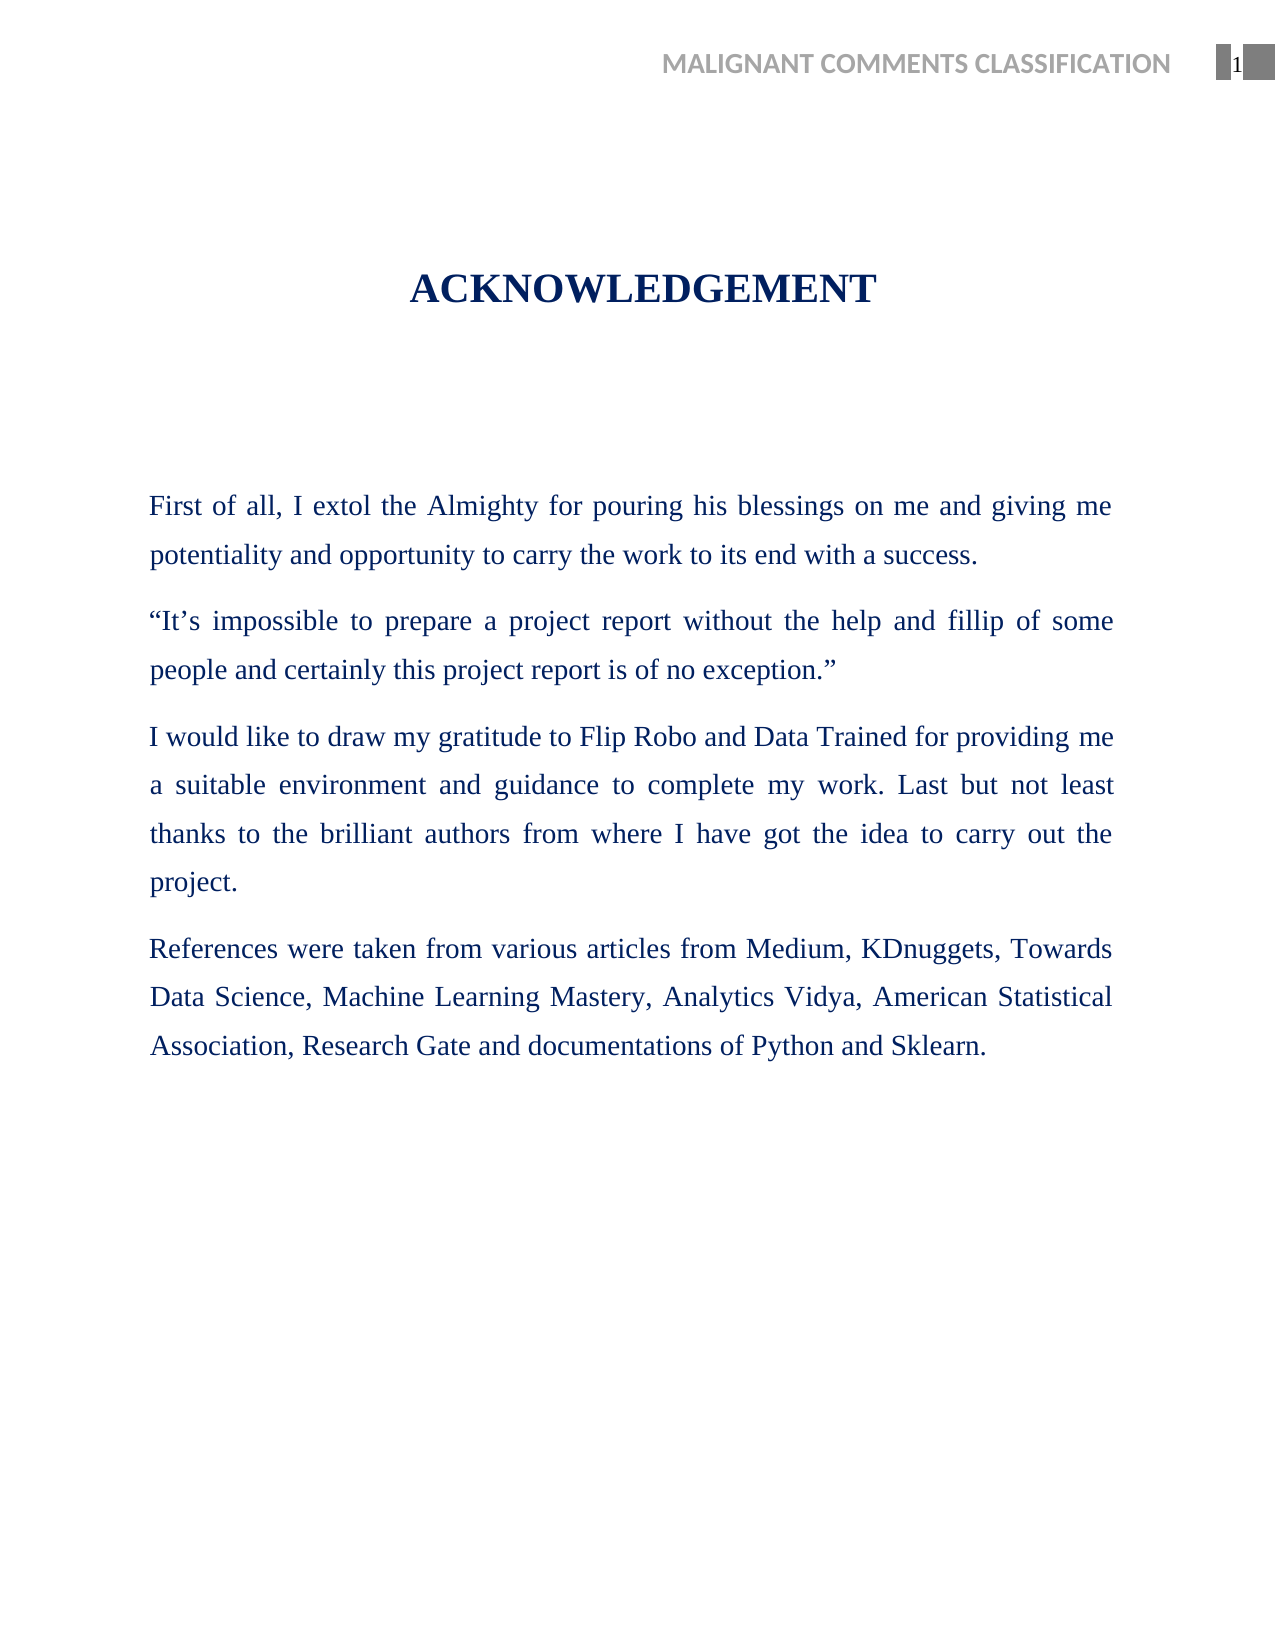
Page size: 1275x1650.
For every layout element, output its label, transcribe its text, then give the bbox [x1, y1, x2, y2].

text “It’s impossible to prepare a project report without the help and fillip of some people and certainly this project report is of no exception.” [148, 603, 1115, 686]
text References were taken from various articles from Medium, KDnuggets, Towards Data Science, Machine Learning Mastery, Analytics Vidya, American Statistical Association, Research Gate and documentations of Python and Sklearn. [148, 931, 1114, 1061]
text First of all, I extol the Almighty for pouring his blessings on me and giving me potentiality and opportunity to carry the work to its end with a success. [148, 488, 1113, 571]
text ACKNOWLEDGEMENT [167, 263, 1119, 311]
text I would like to draw my gratitude to Flip Robo and Data Trained for providing me a suitable environment and guidance to complete my work. Last but not least thanks to the brilliant authors from where I have got the idea to carry out the project. [148, 719, 1114, 898]
